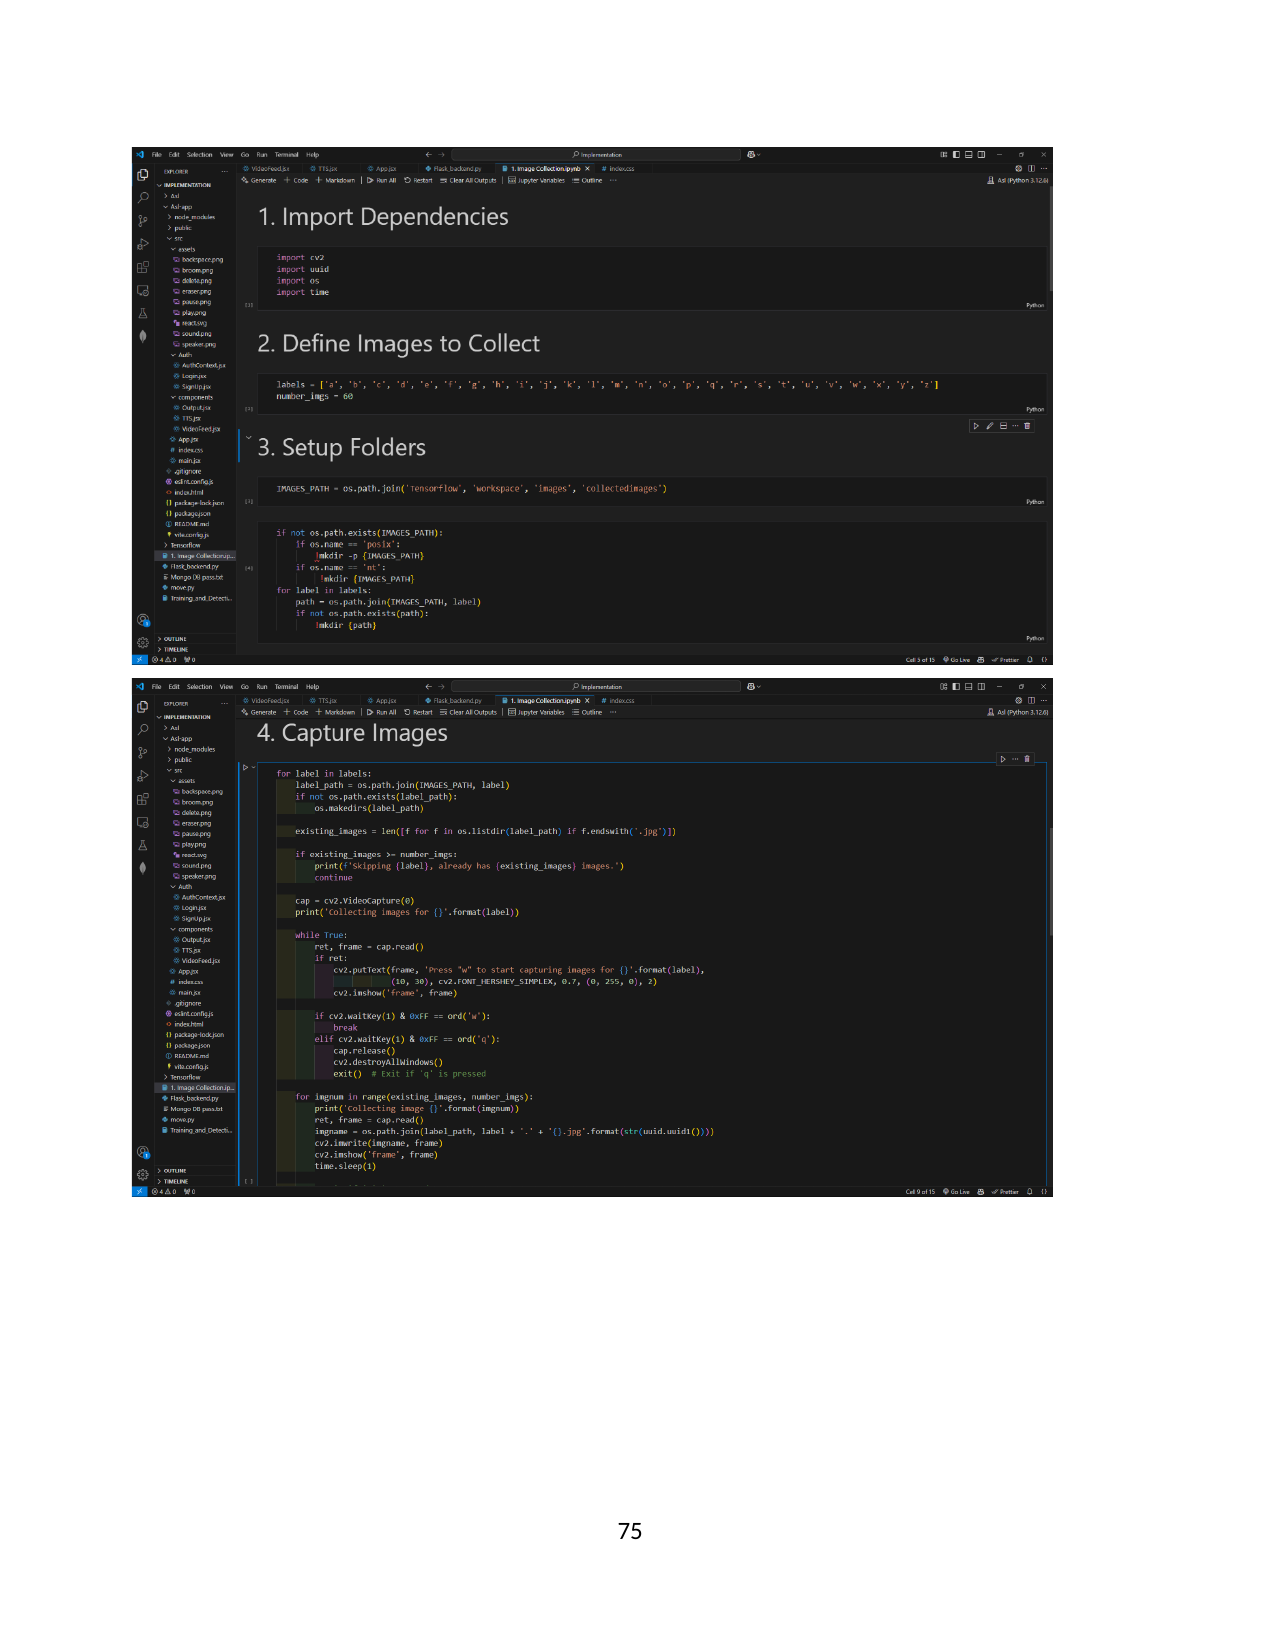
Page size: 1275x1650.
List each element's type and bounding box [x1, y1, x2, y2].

picture [131, 147, 1053, 665]
picture [131, 678, 1053, 1197]
